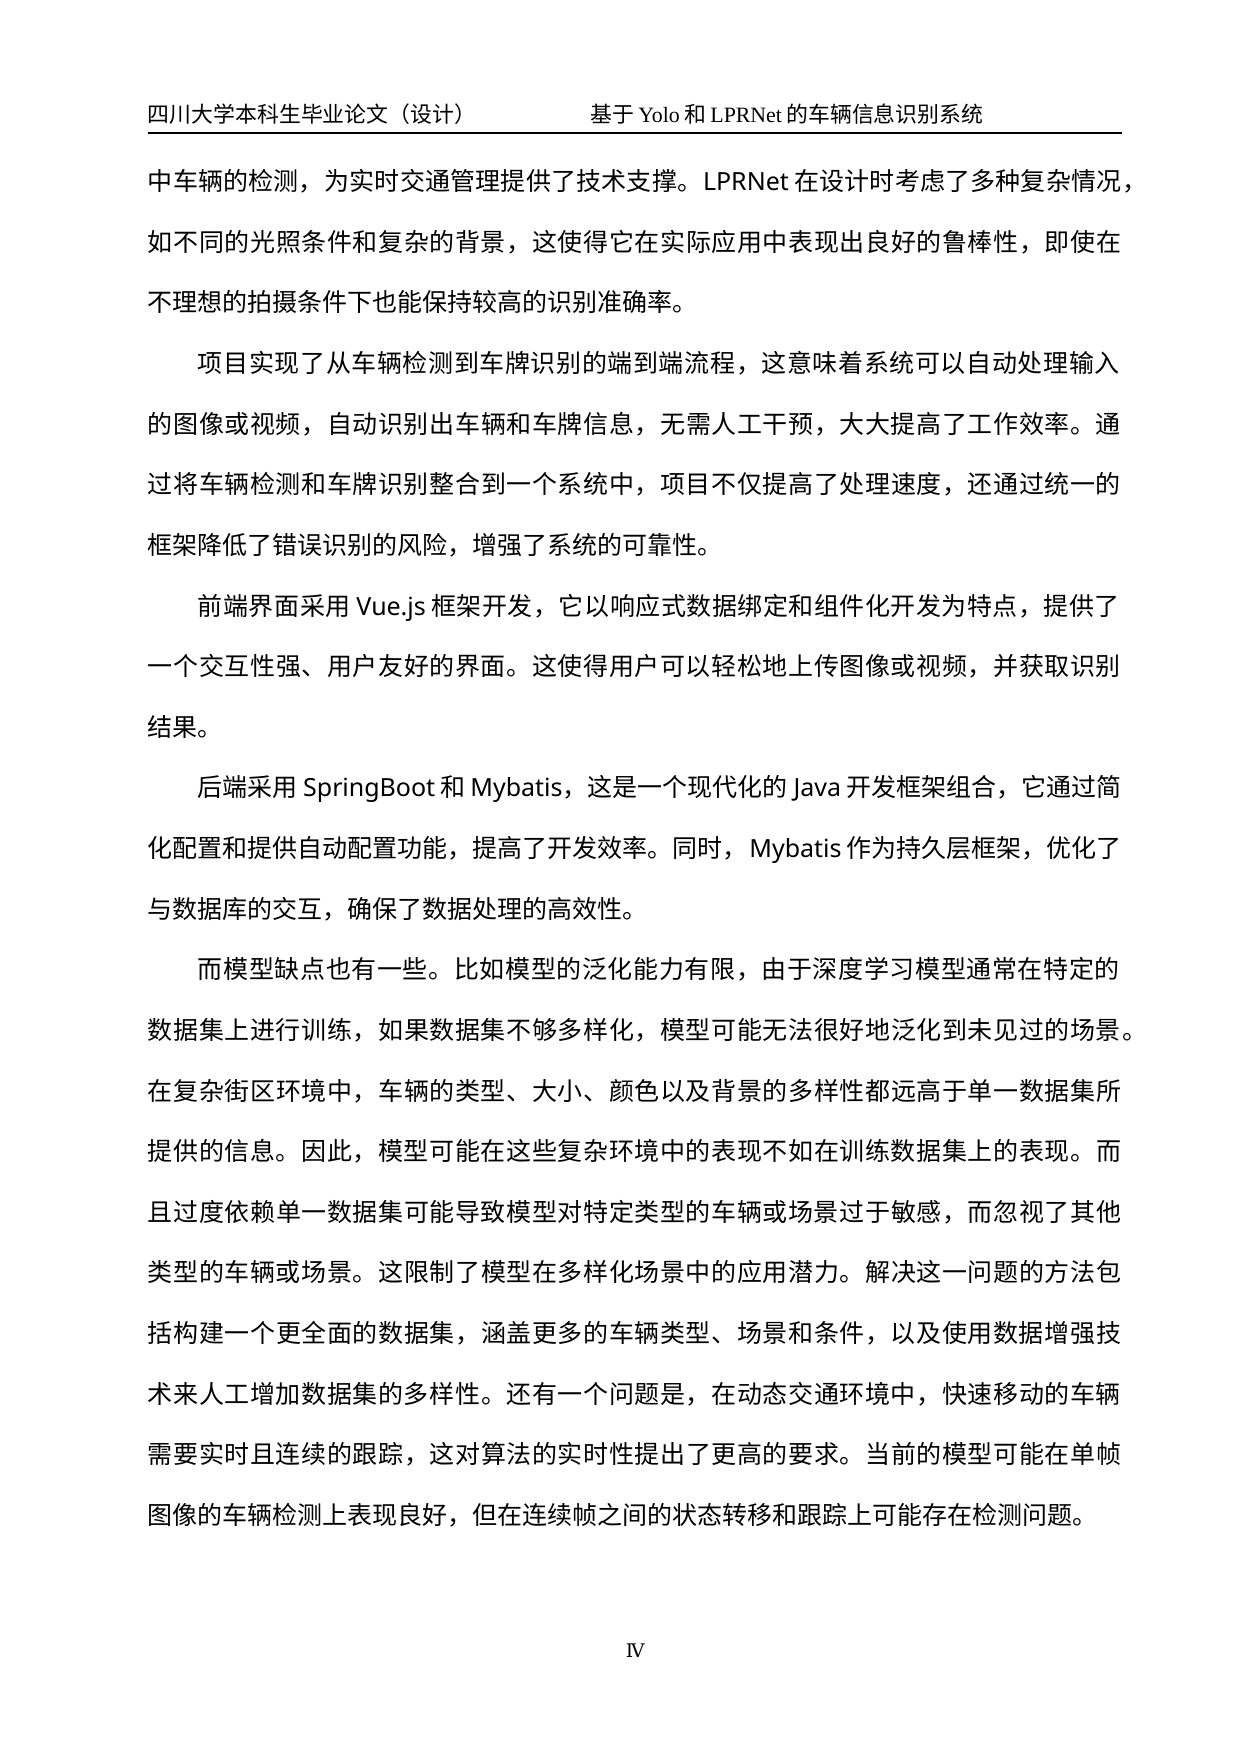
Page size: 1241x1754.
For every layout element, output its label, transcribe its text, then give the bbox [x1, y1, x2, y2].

text 后端采用SpringBoot和Mybatis，这是一个现代化的Java开发框架组合，它通过简化配置和提供自动配置功能，提高了开发效率。同时，Mybatis作为持久层框架，优化了与数据库的交互，确保了数据处理的高效性。 [148, 756, 1122, 938]
text 而模型缺点也有一些。比如模型的泛化能力有限，由于深度学习模型通常在特定的数据集上进行训练，如果数据集不够多样化，模型可能无法很好地泛化到未见过的场景。在复杂街区环境中，车辆的类型、大小、颜色以及背景的多样性都远高于单一数据集所提供的信息。因此，模型可能在这些复杂环境中的表现不如在训练数据集上的表现。而且过度依赖单一数据集可能导致模型对特定类型的车辆或场景过于敏感，而忽视了其他类型的车辆或场景。这限制了模型在多样化场景中的应用潜力。解决这一问题的方法包括构建一个更全面的数据集，涵盖更多的车辆类型、场景和条件，以及使用数据增强技术来人工增加数据集的多样性。还有一个问题是，在动态交通环境中，快速移动的车辆需要实时且连续的跟踪，这对算法的实时性提出了更高的要求。当前的模型可能在单帧图像的车辆检测上表现良好，但在连续帧之间的状态转移和跟踪上可能存在检测问题。 [148, 938, 1122, 1544]
text 前端界面采用Vue.js框架开发，它以响应式数据绑定和组件化开发为特点，提供了一个交互性强、用户友好的界面。这使得用户可以轻松地上传图像或视频，并获取识别结果。 [148, 574, 1122, 756]
text 项目实现了从车辆检测到车牌识别的端到端流程，这意味着系统可以自动处理输入的图像或视频，自动识别出车辆和车牌信息，无需人工干预，大大提高了工作效率。通过将车辆检测和车牌识别整合到一个系统中，项目不仅提高了处理速度，还通过统一的框架降低了错误识别的风险，增强了系统的可靠性。 [148, 331, 1122, 574]
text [148, 149, 1122, 331]
